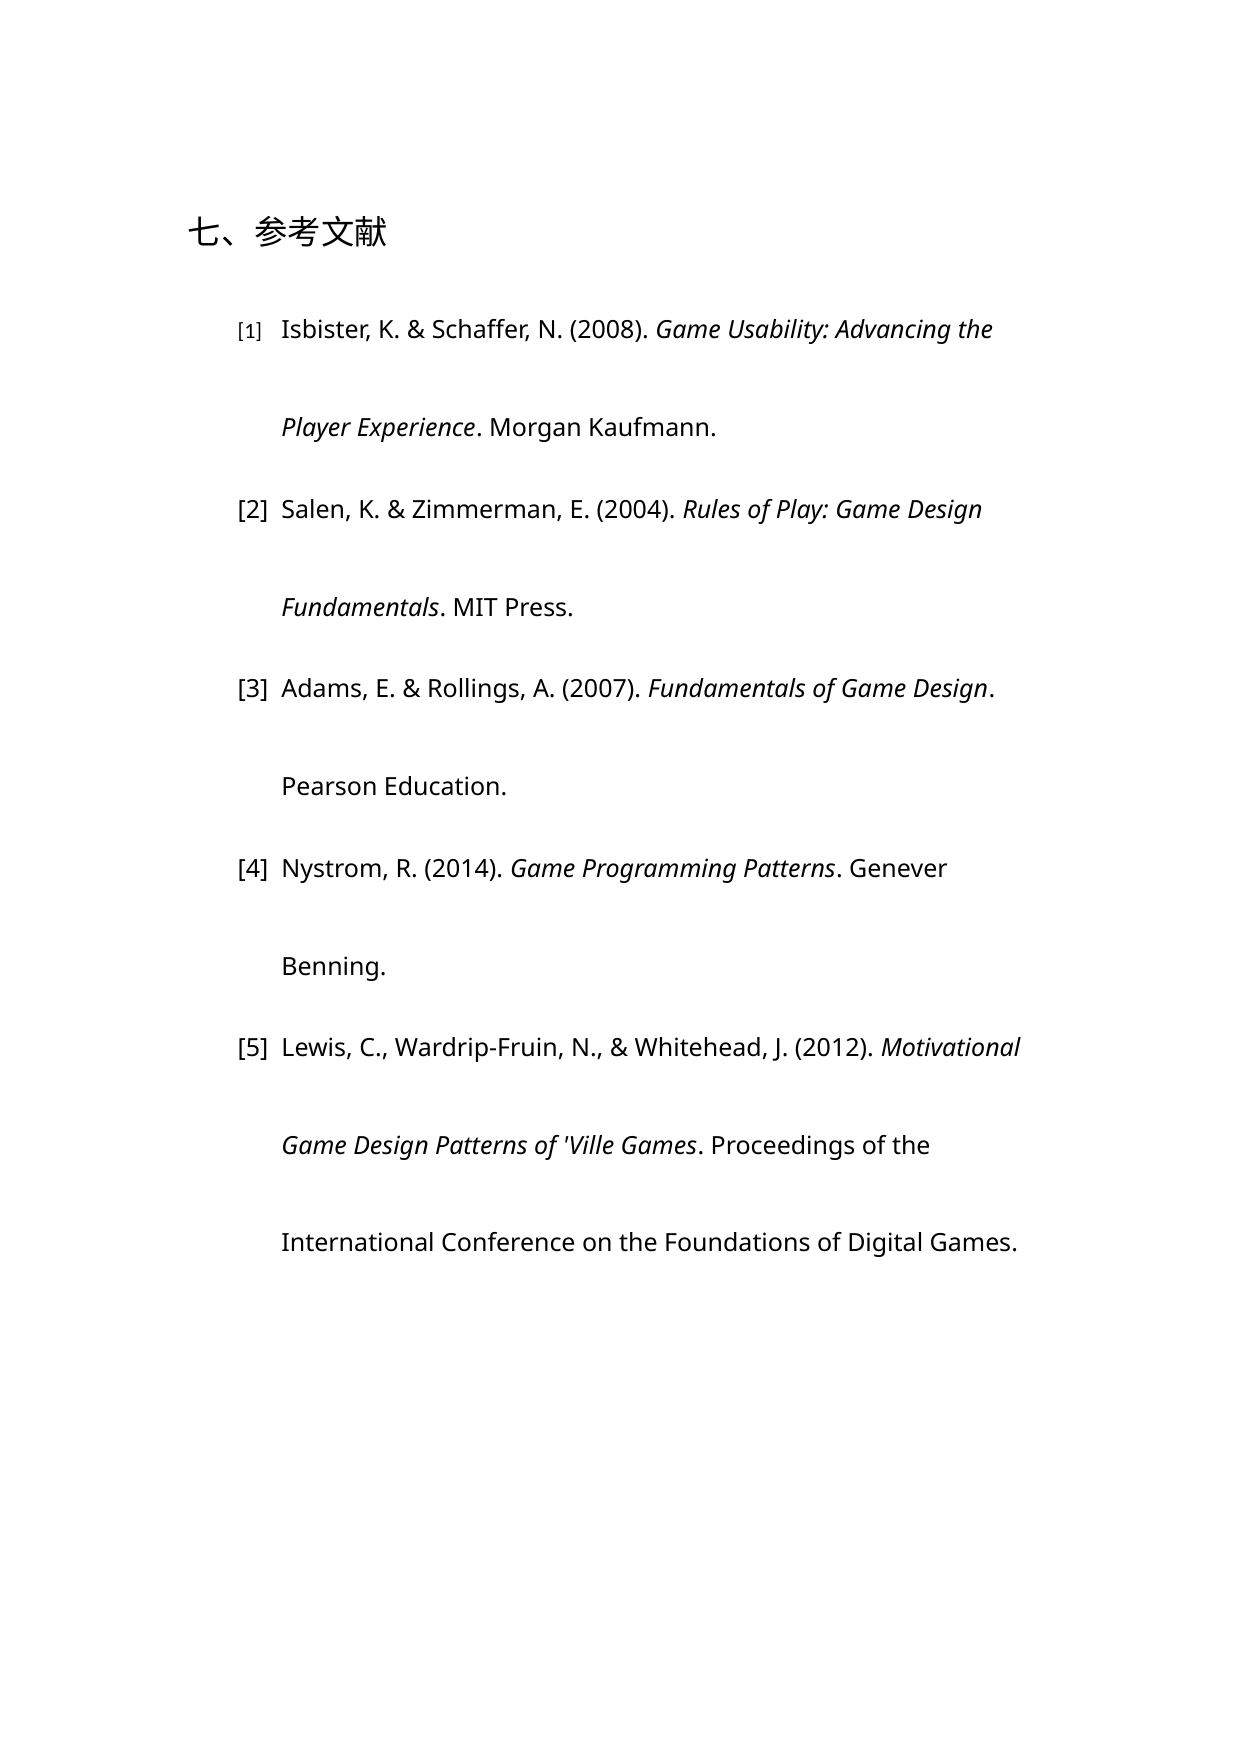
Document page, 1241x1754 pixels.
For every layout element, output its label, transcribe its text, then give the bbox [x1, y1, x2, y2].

subtitle 七、参考文献 [187, 197, 1053, 262]
list Salen, K. & Zimmerman, E. (2004). Rules of Play: Game Design Fundamentals. MIT Press. [237, 476, 1053, 639]
list Adams, E. & Rollings, A. (2007). Fundamentals of Game Design. Pearson Education. [237, 656, 1053, 818]
list Lewis, C., Wardrip-Fruin, N., & Whitehead, J. (2012). Motivational Game Design Patterns of 'Ville Games. Proceedings of the International Conference on the Foundations of Digital Games. [237, 1015, 1053, 1275]
list Isbister, K. & Schaffer, N. (2008). Game Usability: Advancing the Player Experience. Morgan Kaufmann. [237, 297, 1053, 459]
list Nystrom, R. (2014). Game Programming Patterns. Genever Benning. [237, 835, 1053, 998]
